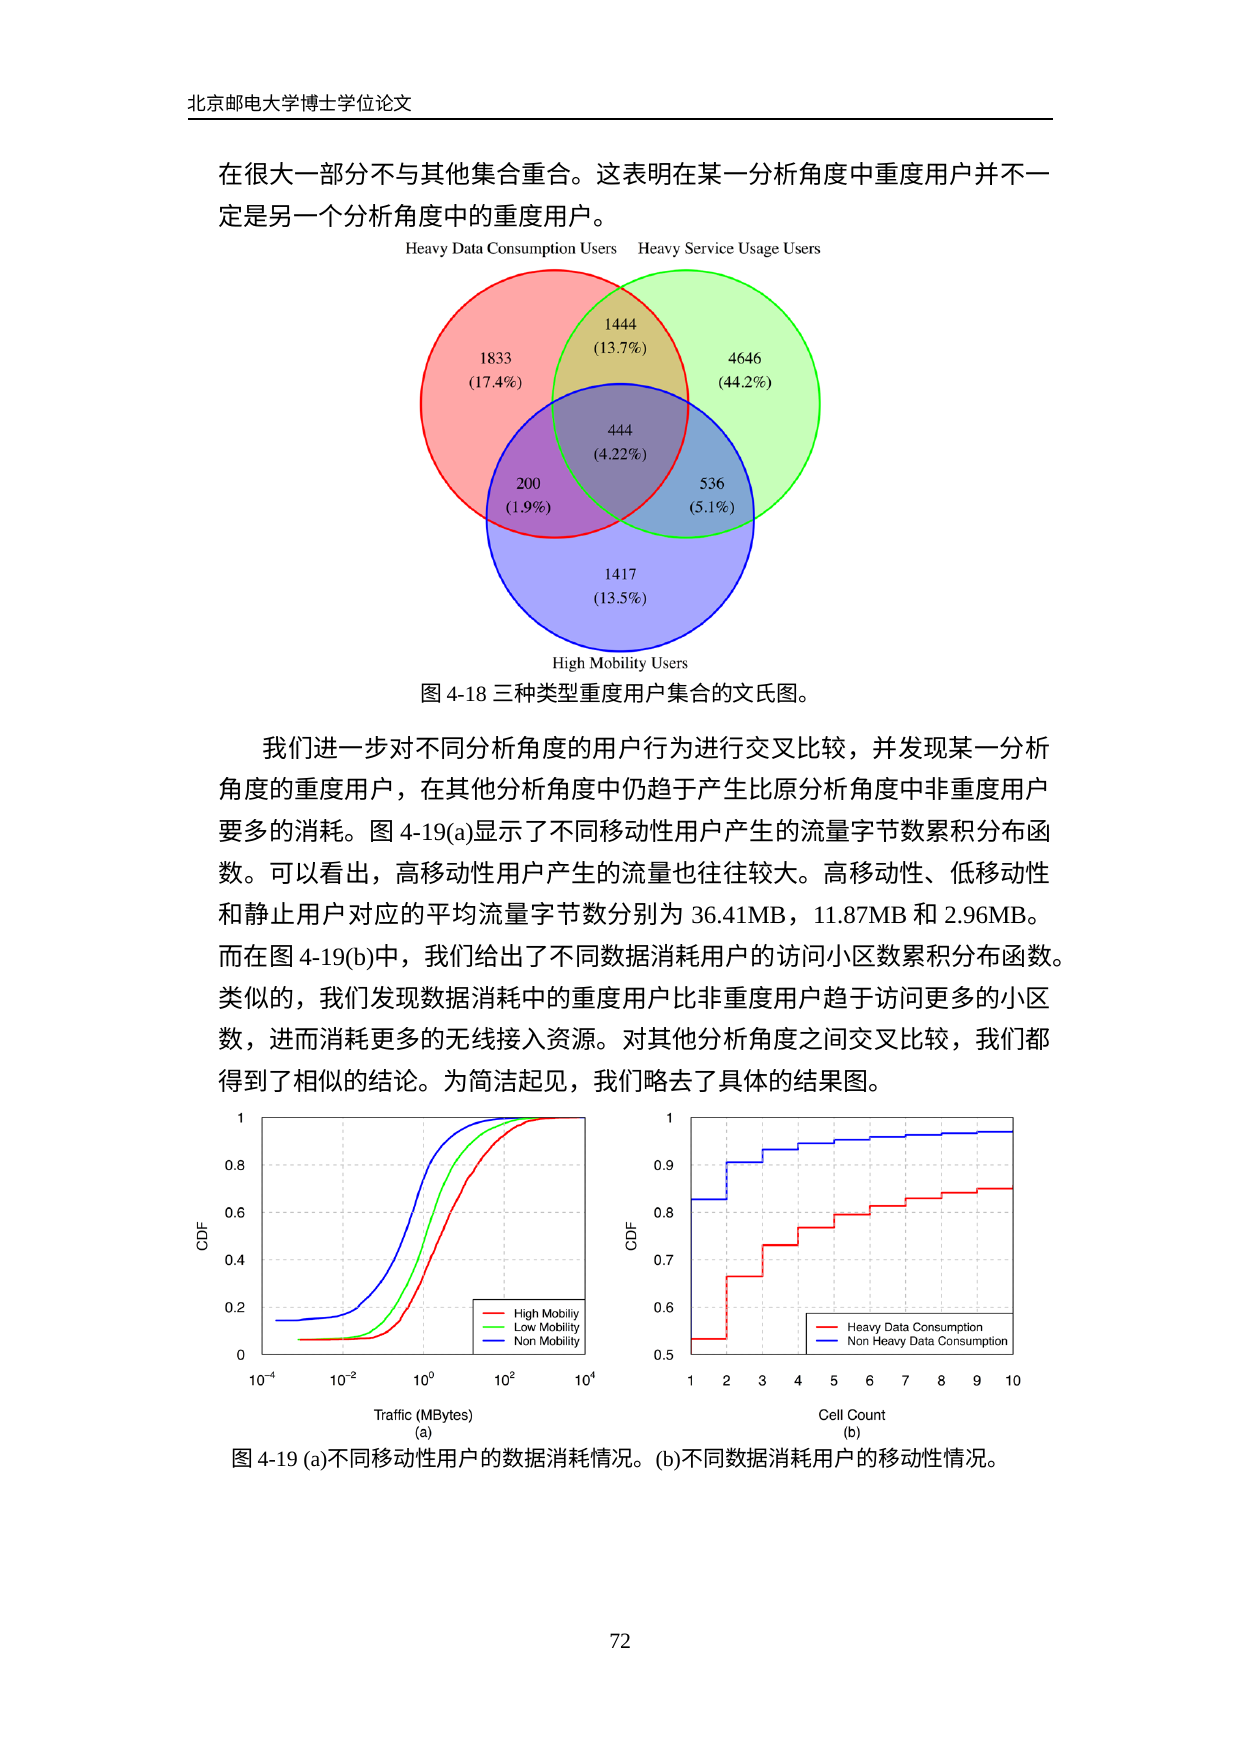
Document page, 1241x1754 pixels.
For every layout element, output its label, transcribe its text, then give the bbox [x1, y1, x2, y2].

text 图4-18 三种类型重度用户集合的文氏图。 [187, 676, 1053, 708]
text 我们进一步对不同分析角度的用户行为进行交叉比较，并发现某一分析角度的重度用户，在其他分析角度中仍趋于产生比原分析角度中非重度用户要多的消耗。图4-19(a)显示了不同移动性用户产生的流量字节数累积分布函数。可以看出，高移动性用户产生的流量也往往较大。高移动性、低移动性和静止用户对应的平均流量字节数分别为36.41MB，11.87MB和2.96MB。而在图4-19(b)中，我们给出了不同数据消耗用户的访问小区数累积分布函数。类似的，我们发现数据消耗中的重度用户比非重度用户趋于访问更多的小区数，进而消耗更多的无线接入资源。对其他分析角度之间交叉比较，我们都得到了相似的结论。为简洁起见，我们略去了具体的结果图。 [219, 724, 1053, 1099]
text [219, 150, 1053, 233]
picture [398, 233, 842, 677]
picture [192, 1098, 1049, 1442]
text 图4-19 (a)不同移动性用户的数据消耗情况。(b)不同数据消耗用户的移动性情况。 [187, 1441, 1053, 1473]
